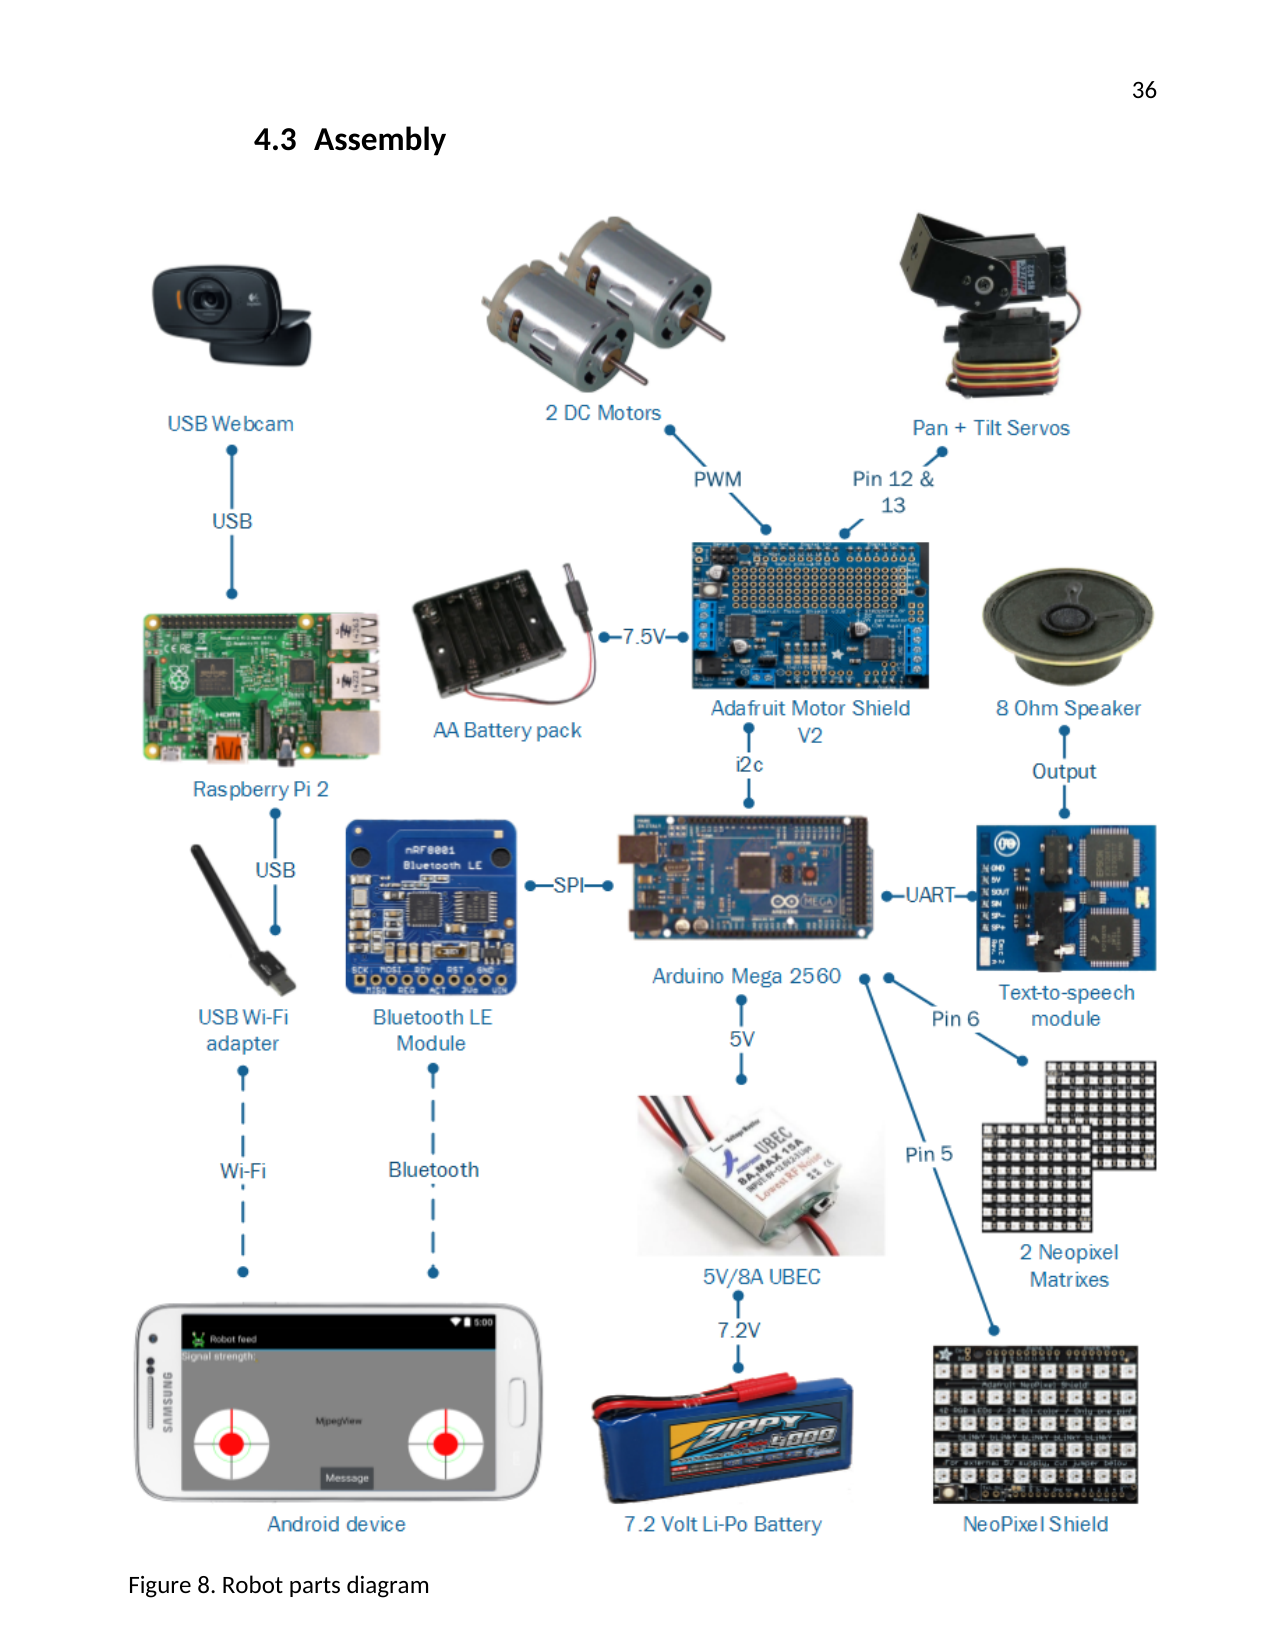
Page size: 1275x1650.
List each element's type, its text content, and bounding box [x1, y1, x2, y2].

picture [127, 200, 1158, 1548]
subtitle Assembly [254, 118, 1157, 159]
